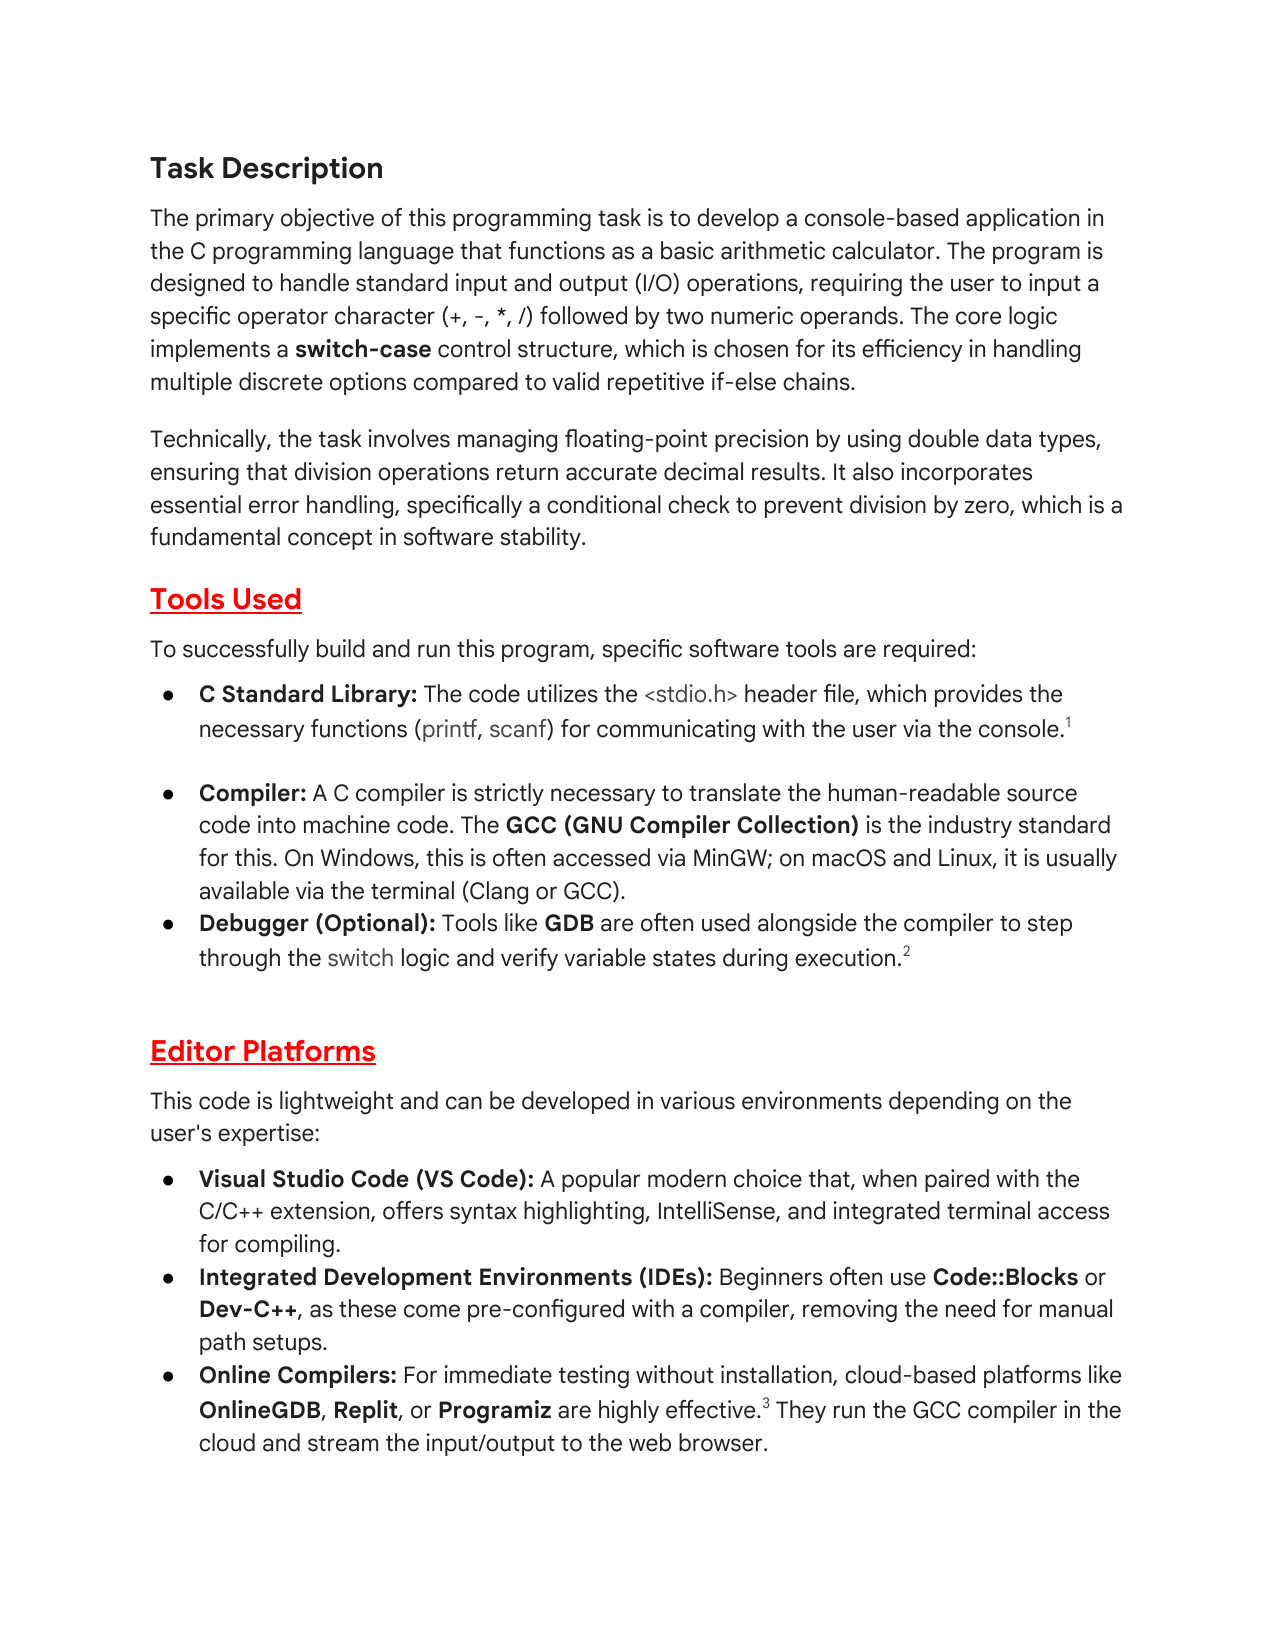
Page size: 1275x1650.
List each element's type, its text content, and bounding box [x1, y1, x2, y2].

list C Standard Library: The code utilizes the <stdio.h> header file, which provides the necessary functions (printf, scanf) for communicating with the user via the console.1 [161, 681, 1125, 775]
list Compiler: A C compiler is strictly necessary to translate the human-readable source code into machine code. The GCC (GNU Compiler Collection) is the industry standard for this. On Windows, this is often accessed via MinGW; on macOS and Linux, it is usually available via the terminal (Clang or GCC). [161, 779, 1125, 906]
list Visual Studio Code (VS Code): A popular modern choice that, when paired with the C/C++ extension, offers syntax highlighting, IntelliSense, and integrated terminal access for compiling. [161, 1165, 1125, 1259]
text This code is lightweight and can be developed in various environments depending on the user's expertise: [150, 1087, 1125, 1148]
subtitle Editor Platforms [150, 1033, 1125, 1069]
list Online Compilers: For immediate testing without installation, cloud-based platforms like OnlineGDB, Replit, or Programiz are highly effective.3 They run the GCC compiler in the cloud and stream the input/output to the web browser. [161, 1361, 1125, 1488]
subtitle Task Description [150, 150, 1125, 187]
list Integrated Development Environments (IDEs): Beginners often use Code::Blocks or Dev-C++, as these come pre-configured with a compiler, removing the need for manual path setups. [161, 1263, 1125, 1357]
subtitle Tools Used [150, 581, 1125, 618]
text Technically, the task involves managing floating-point precision by using double data types, ensuring that division operations return accurate decimal results. It also incorporates essential error handling, specifically a conditional check to prevent division by zero, which is a fundamental concept in software stability. [150, 425, 1125, 552]
text To successfully build and run this program, specific software tools are required: [150, 635, 1125, 664]
text The primary objective of this programming task is to develop a console-based application in the C programming language that functions as a basic arithmetic calculator. The program is designed to handle standard input and output (I/O) operations, requiring the user to input a specific operator character (+, -, *, /) followed by two numeric operands. The core logic implements a switch-case control structure, which is chosen for its efficiency in handling multiple discrete options compared to valid repetitive if-else chains. [150, 204, 1125, 396]
list Debugger (Optional): Tools like GDB are often used alongside the compiler to step through the switch logic and verify variable states during execution.2 [161, 909, 1125, 1004]
